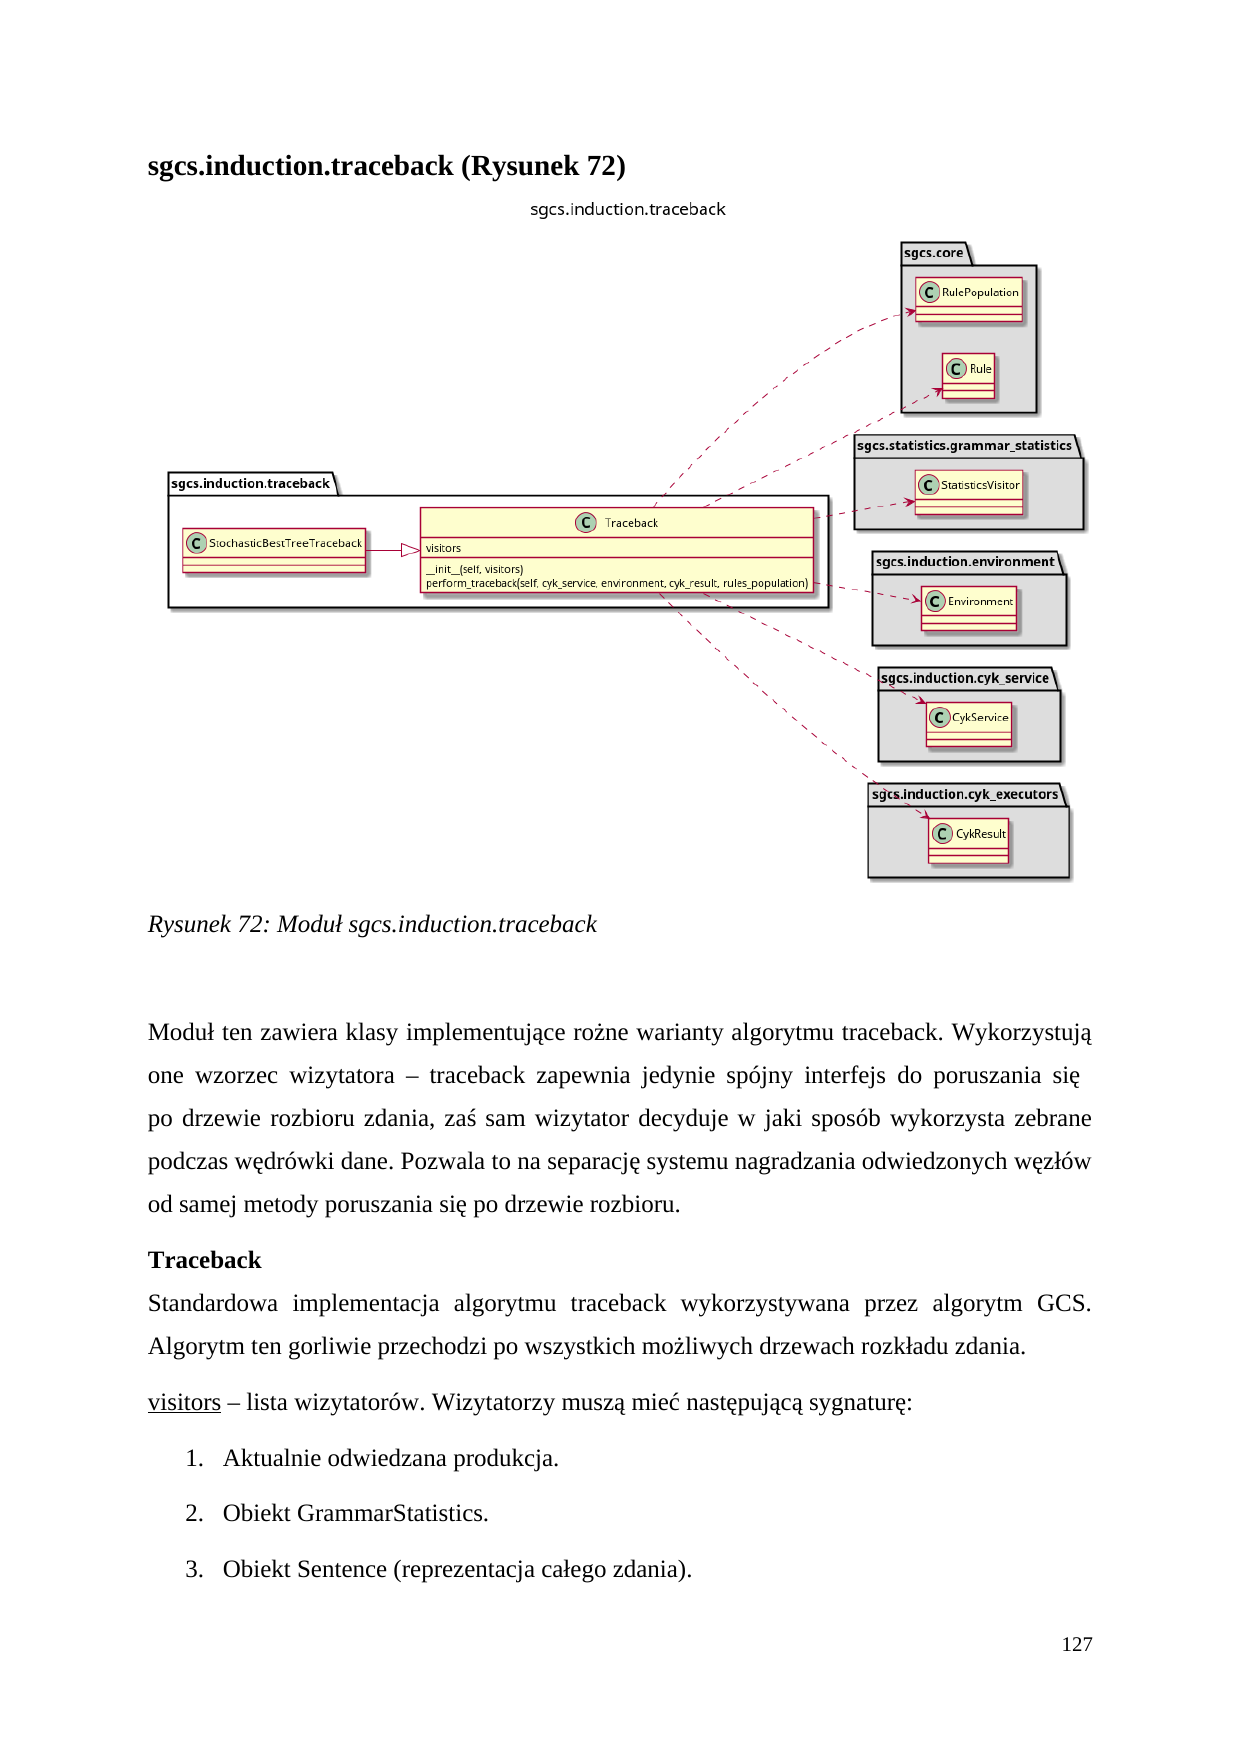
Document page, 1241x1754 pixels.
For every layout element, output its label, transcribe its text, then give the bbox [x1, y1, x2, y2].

list Obiekt GrammarStatistics. [185, 1498, 1093, 1527]
list Aktualnie odwiedzana produkcja. [185, 1443, 1093, 1471]
text Standardowa implementacja algorytmu traceback wykorzystywana przez algorytm GCS. Algorytm ten gorliwie przechodzi po wszystkich możliwych drzewach rozkładu zdania. [148, 1288, 1093, 1360]
list Obiekt Sentence (reprezentacja całego zdania). [185, 1554, 1093, 1583]
text visitors – lista wizytatorów. Wizytatorzy muszą mieć następującą sygnaturę: [148, 1387, 1093, 1416]
picture [147, 197, 1093, 887]
text Traceback [148, 1245, 1093, 1274]
text sgcs.induction.traceback (Rysunek 72) [148, 148, 1093, 181]
text Moduł ten zawiera klasy implementujące rożne warianty algorytmu traceback. Wykorzystują one wzorzec wizytatora – traceback zapewnia jedynie spójny interfejs do poruszania się po drzewie rozbioru zdania, zaś sam wizytator decyduje w jaki sposób wykorzysta zebrane podczas wędrówki dane. Pozwala to na separację systemu nagradzania odwiedzonych węzłów od samej metody poruszania się po drzewie rozbioru. [148, 1017, 1093, 1218]
